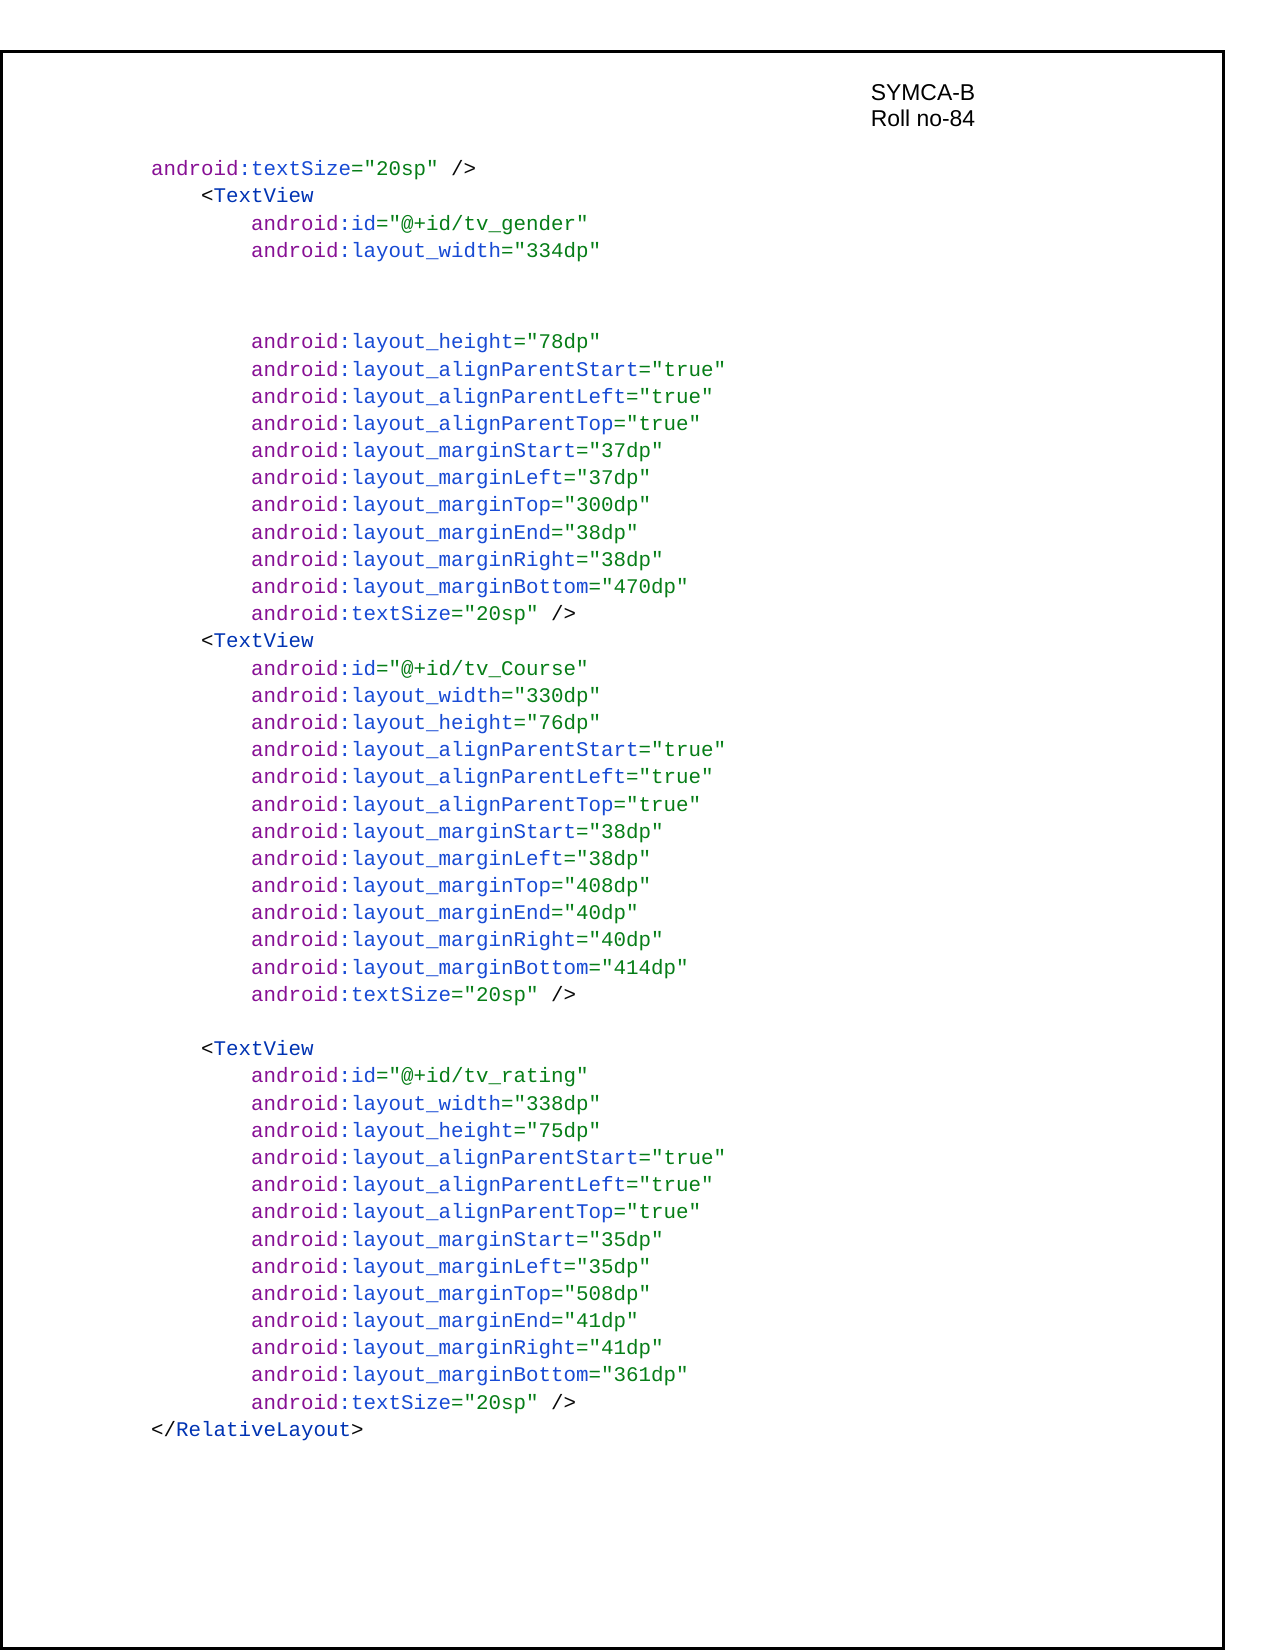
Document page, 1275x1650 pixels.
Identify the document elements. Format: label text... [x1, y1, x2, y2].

text android:textSize="20sp" /> <TextView android:id="@+id/tv_gender" android:layout_width="334dp" [151, 158, 1116, 293]
text android:layout_height="78dp" android:layout_alignParentStart="true" android:layout_alignParentLeft="true" android:layout_alignParentTop="true" android:layout_marginStart="37dp" android:layout_marginLeft="37dp" android:layout_marginTop="300dp" android:layout_marginEnd="38dp" android:layout_marginRight="38dp" android:layout_marginBottom="470dp" android:textSize="20sp" /> <TextView android:id="@+id/tv_Course" android:layout_width="330dp" android:layout_height="76dp" android:layout_alignParentStart="true" android:layout_alignParentLeft="true" android:layout_alignParentTop="true" android:layout_marginStart="38dp" android:layout_marginLeft="38dp" android:layout_marginTop="408dp" android:layout_marginEnd="40dp" android:layout_marginRight="40dp" android:layout_marginBottom="414dp" android:textSize="20sp" /> <TextView android:id="@+id/tv_rating" android:layout_width="338dp" android:layout_height="75dp" android:layout_alignParentStart="true" android:layout_alignParentLeft="true" android:layout_alignParentTop="true" android:layout_marginStart="35dp" android:layout_marginLeft="35dp" android:layout_marginTop="508dp" android:layout_marginEnd="41dp" android:layout_marginRight="41dp" android:layout_marginBottom="361dp" android:textSize="20sp" /> </RelativeLayout> [151, 331, 1116, 1442]
